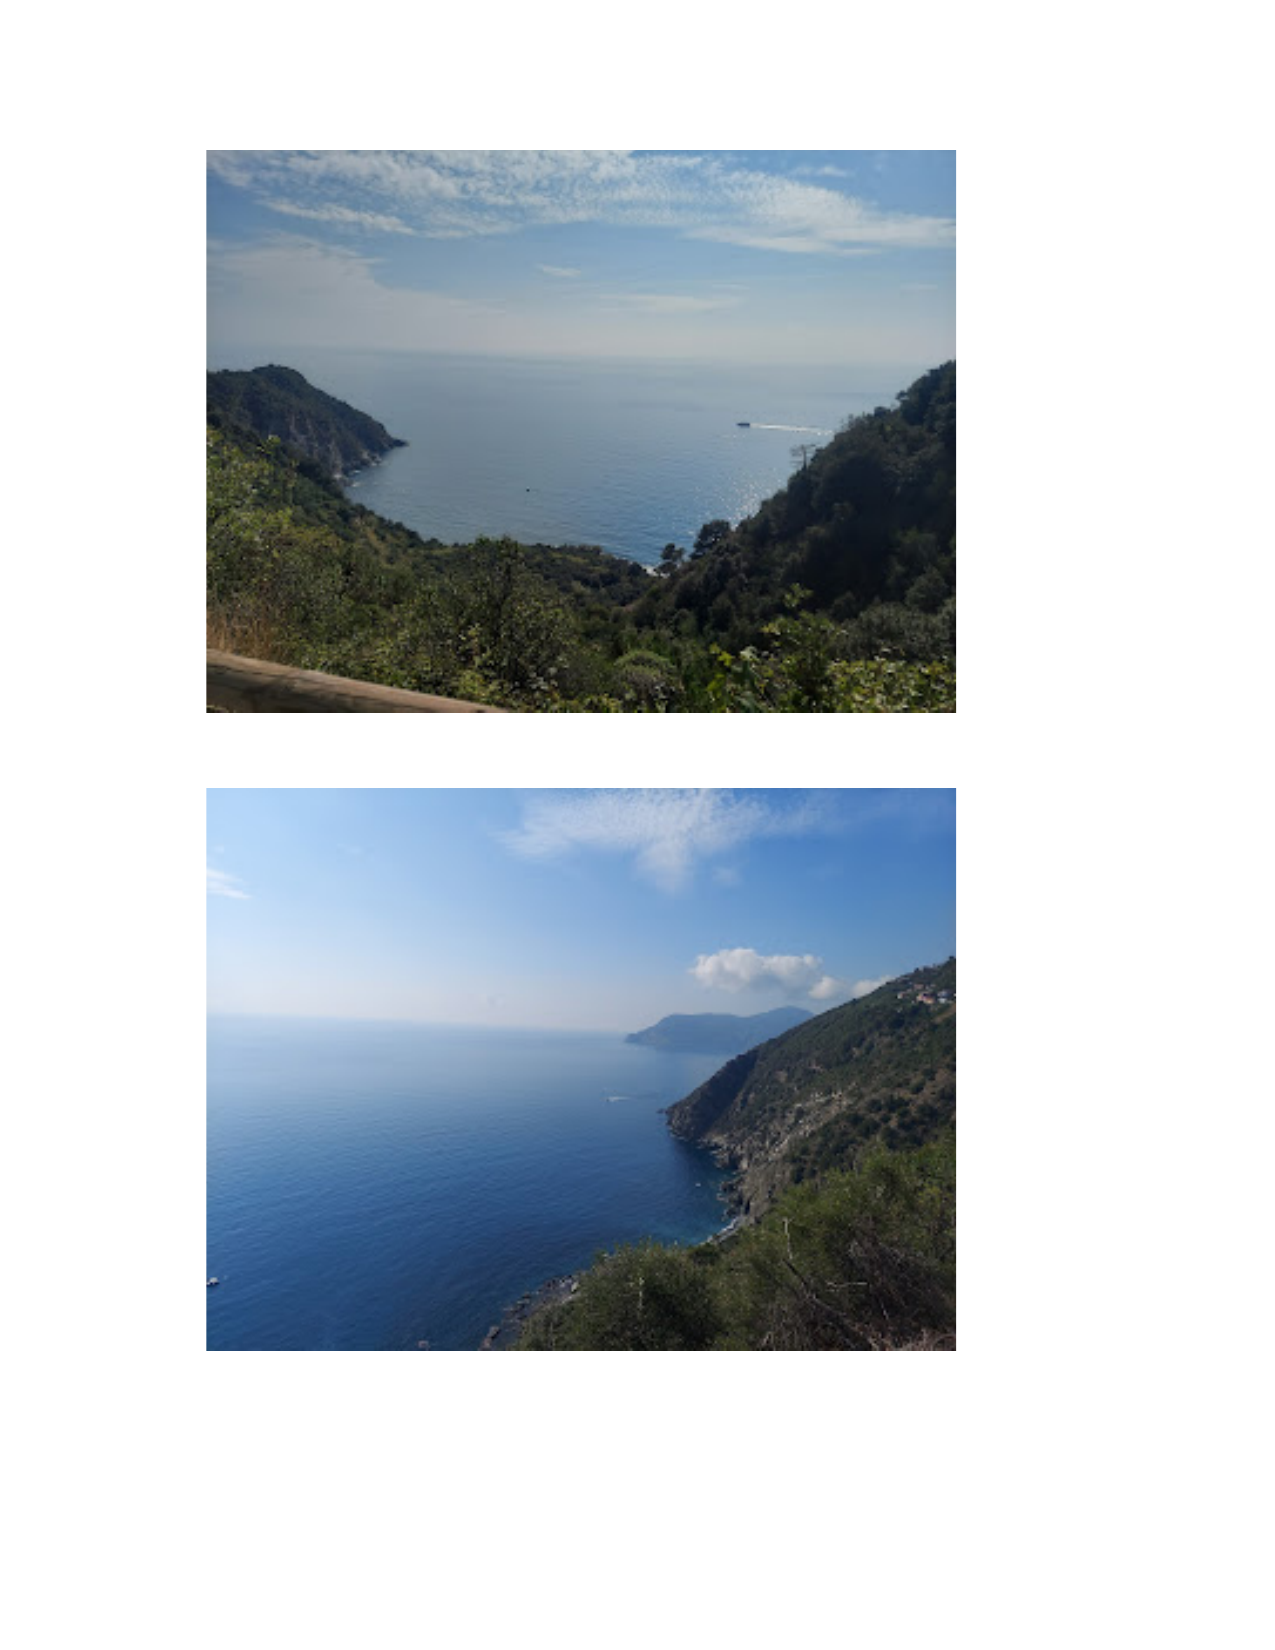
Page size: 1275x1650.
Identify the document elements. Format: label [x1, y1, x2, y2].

picture [206, 150, 957, 713]
picture [206, 788, 957, 1351]
